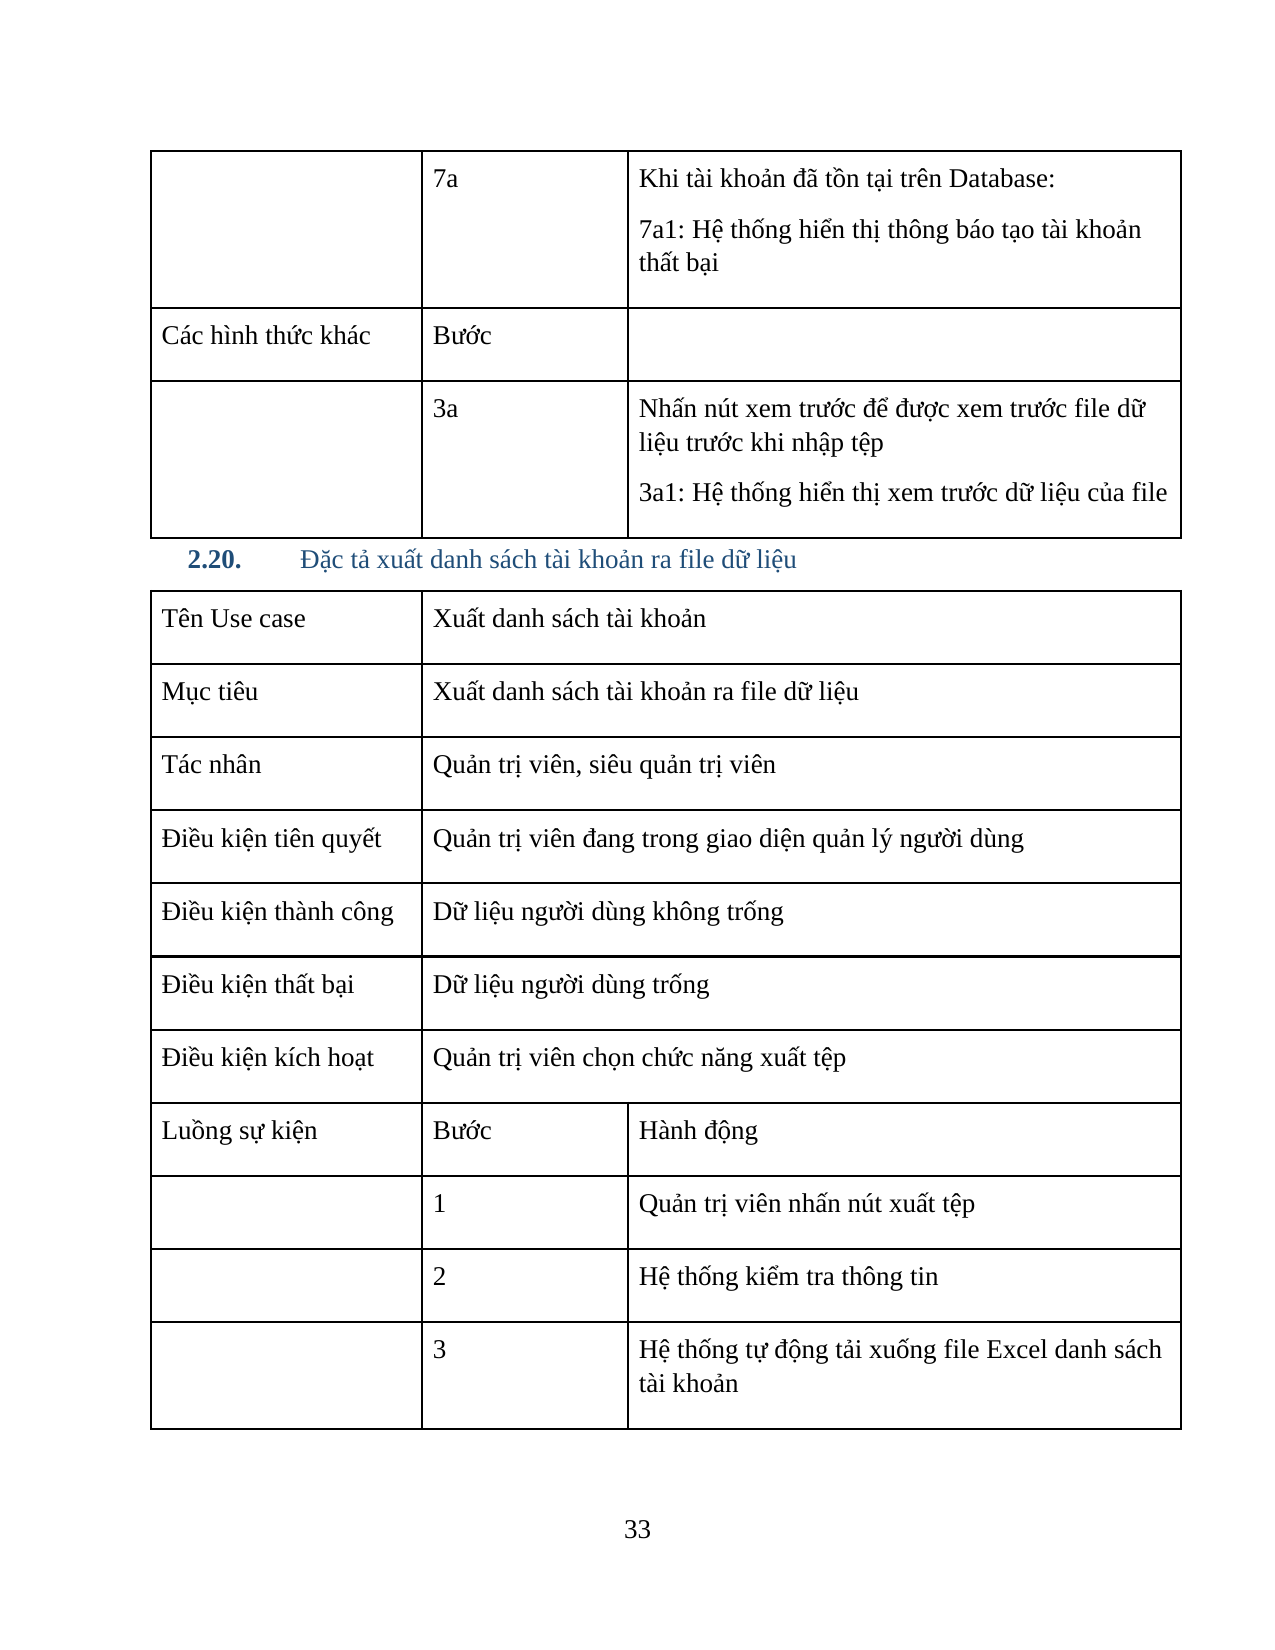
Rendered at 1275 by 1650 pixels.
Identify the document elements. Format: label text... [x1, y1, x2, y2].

table_cell Luồng sự kiện [152, 1104, 421, 1175]
table_cell Các hình thức khác [152, 309, 421, 380]
table_header Tên Use case [152, 592, 421, 663]
table_cell Dữ liệu người dùng trống [423, 958, 1180, 1028]
table_cell 3a [423, 382, 627, 537]
table_cell Điều kiện thất bại [152, 958, 421, 1028]
table_cell Điều kiện kích hoạt [152, 1031, 421, 1102]
table_cell Điều kiện thành công [152, 884, 421, 955]
table_cell [629, 309, 1180, 380]
table_cell Dữ liệu người dùng không trống [423, 884, 1180, 955]
table_cell Hệ thống kiểm tra thông tin [629, 1250, 1180, 1321]
table_cell Hệ thống tự động tải xuống file Excel danh sách tài khoản [629, 1323, 1180, 1428]
table_cell Khi tài khoản đã tồn tại trên Database: 7a1: Hệ thống hiển thị thông báo tạo tài khoản thất bại [629, 152, 1180, 307]
table_cell [152, 1250, 421, 1321]
table_cell Quản trị viên nhấn nút xuất tệp [629, 1177, 1180, 1248]
table_cell 2 [423, 1250, 627, 1321]
table_cell Bước [423, 1104, 627, 1175]
table_cell Xuất danh sách tài khoản ra file dữ liệu [423, 665, 1180, 736]
table_cell Quản trị viên, siêu quản trị viên [423, 738, 1180, 809]
table_cell Tác nhân [152, 738, 421, 809]
table_cell Quản trị viên đang trong giao diện quản lý người dùng [423, 811, 1180, 882]
table_cell Điều kiện tiên quyết [152, 811, 421, 882]
table_cell Bước [423, 309, 627, 380]
table_cell [152, 1177, 421, 1248]
table_header Xuất danh sách tài khoản [423, 592, 1180, 663]
table_cell [152, 1323, 421, 1428]
table_cell Nhấn nút xem trước để được xem trước file dữ liệu trước khi nhập tệp 3a1: Hệ thống hiển thị xem trước dữ liệu của file [629, 382, 1180, 537]
table_cell Mục tiêu [152, 665, 421, 736]
subtitle Đặc tả xuất danh sách tài khoản ra file dữ liệu [187, 543, 1125, 574]
table_cell Quản trị viên chọn chức năng xuất tệp [423, 1031, 1180, 1102]
table_cell [152, 152, 421, 307]
table_cell 3 [423, 1323, 627, 1428]
table_cell Hành động [629, 1104, 1180, 1175]
table_cell 7a [423, 152, 627, 307]
table_cell [152, 382, 421, 537]
table_cell 1 [423, 1177, 627, 1248]
